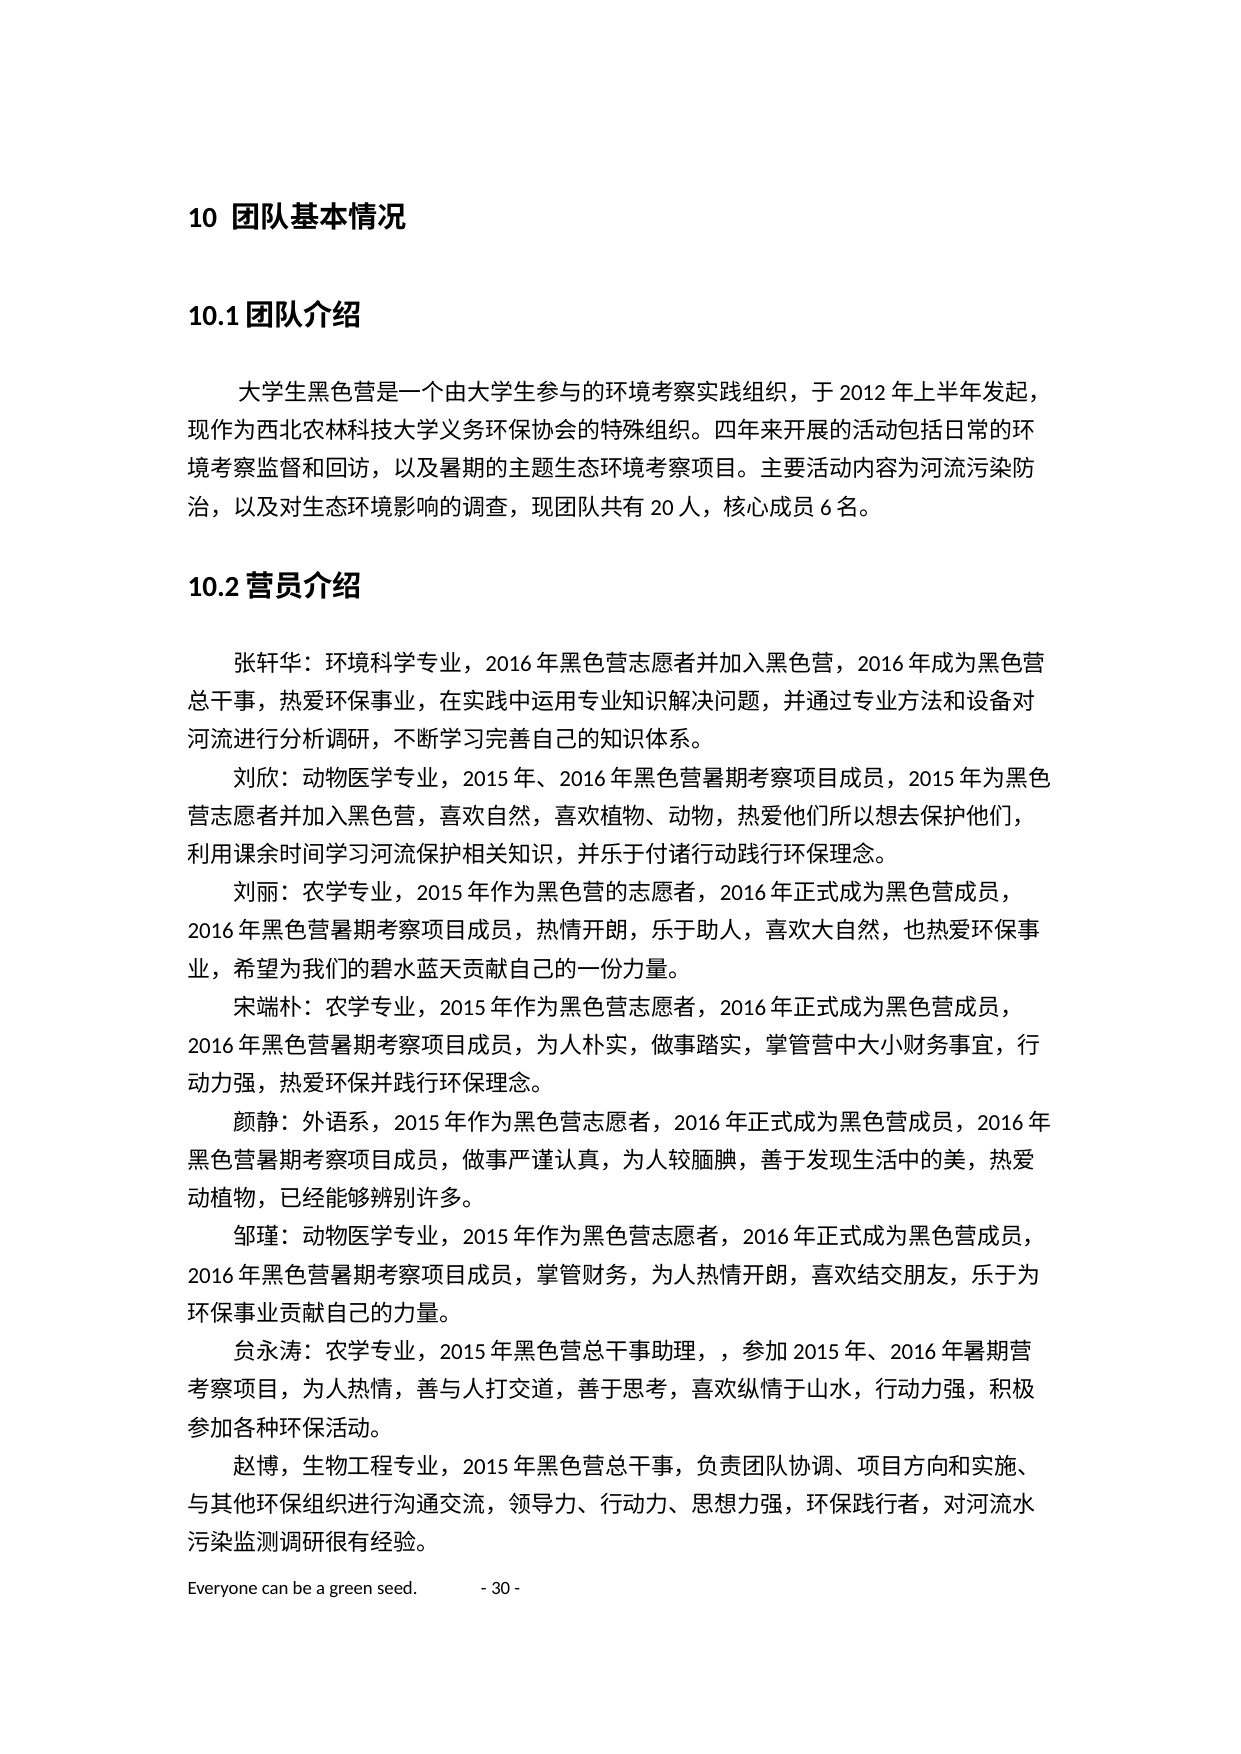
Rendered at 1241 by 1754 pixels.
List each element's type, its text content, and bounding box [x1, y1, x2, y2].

text 颜静：外语系，2015年作为黑色营志愿者，2016年正式成为黑色营成员，2016年黑色营暑期考察项目成员，做事严谨认真，为人较腼腆，善于发现生活中的美，热爱动植物，已经能够辨别许多。 [187, 1101, 1053, 1216]
list 10.1团队介绍 [187, 274, 1053, 350]
list 10.2营员介绍 [187, 545, 1053, 621]
text 团队基本情况 [187, 177, 1053, 253]
text 贠永涛：农学专业，2015年黑色营总干事助理，，参加2015年、2016年暑期营考察项目，为人热情，善与人打交道，善于思考，喜欢纵情于山水，行动力强，积极参加各种环保活动。 [187, 1330, 1053, 1445]
text 大学生黑色营是一个由大学生参与的环境考察实践组织，于 2012 年上半年发起，现作为西北农林科技大学义务环保协会的特殊组织。四年来开展的活动包括日常的环境考察监督和回访，以及暑期的主题生态环境考察项目。主要活动内容为河流污染防治，以及对生态环境影响的调查，现团队共有20人，核心成员6名。 [187, 371, 1053, 524]
text 张轩华：环境科学专业，2016年黑色营志愿者并加入黑色营，2016年成为黑色营总干事，热爱环保事业，在实践中运用专业知识解决问题，并通过专业方法和设备对河流进行分析调研，不断学习完善自己的知识体系。 [187, 642, 1053, 757]
text 邹瑾：动物医学专业，2015年作为黑色营志愿者，2016年正式成为黑色营成员，2016年黑色营暑期考察项目成员，掌管财务，为人热情开朗，喜欢结交朋友，乐于为环保事业贡献自己的力量。 [187, 1216, 1053, 1330]
text 刘丽：农学专业，2015年作为黑色营的志愿者，2016年正式成为黑色营成员，2016年黑色营暑期考察项目成员，热情开朗，乐于助人，喜欢大自然，也热爱环保事业，希望为我们的碧水蓝天贡献自己的一份力量。 [187, 872, 1053, 986]
text 宋端朴：农学专业，2015年作为黑色营志愿者，2016年正式成为黑色营成员，2016年黑色营暑期考察项目成员，为人朴实，做事踏实，掌管营中大小财务事宜，行动力强，热爱环保并践行环保理念。 [187, 986, 1053, 1101]
text 赵博，生物工程专业，2015年黑色营总干事，负责团队协调、项目方向和实施、与其他环保组织进行沟通交流，领导力、行动力、思想力强，环保践行者，对河流水污染监测调研很有经验。 [187, 1445, 1053, 1560]
text 刘欣：动物医学专业，2015年、2016年黑色营暑期考察项目成员，2015年为黑色营志愿者并加入黑色营，喜欢自然，喜欢植物、动物，热爱他们所以想去保护他们，利用课余时间学习河流保护相关知识，并乐于付诸行动践行环保理念。 [187, 757, 1053, 872]
